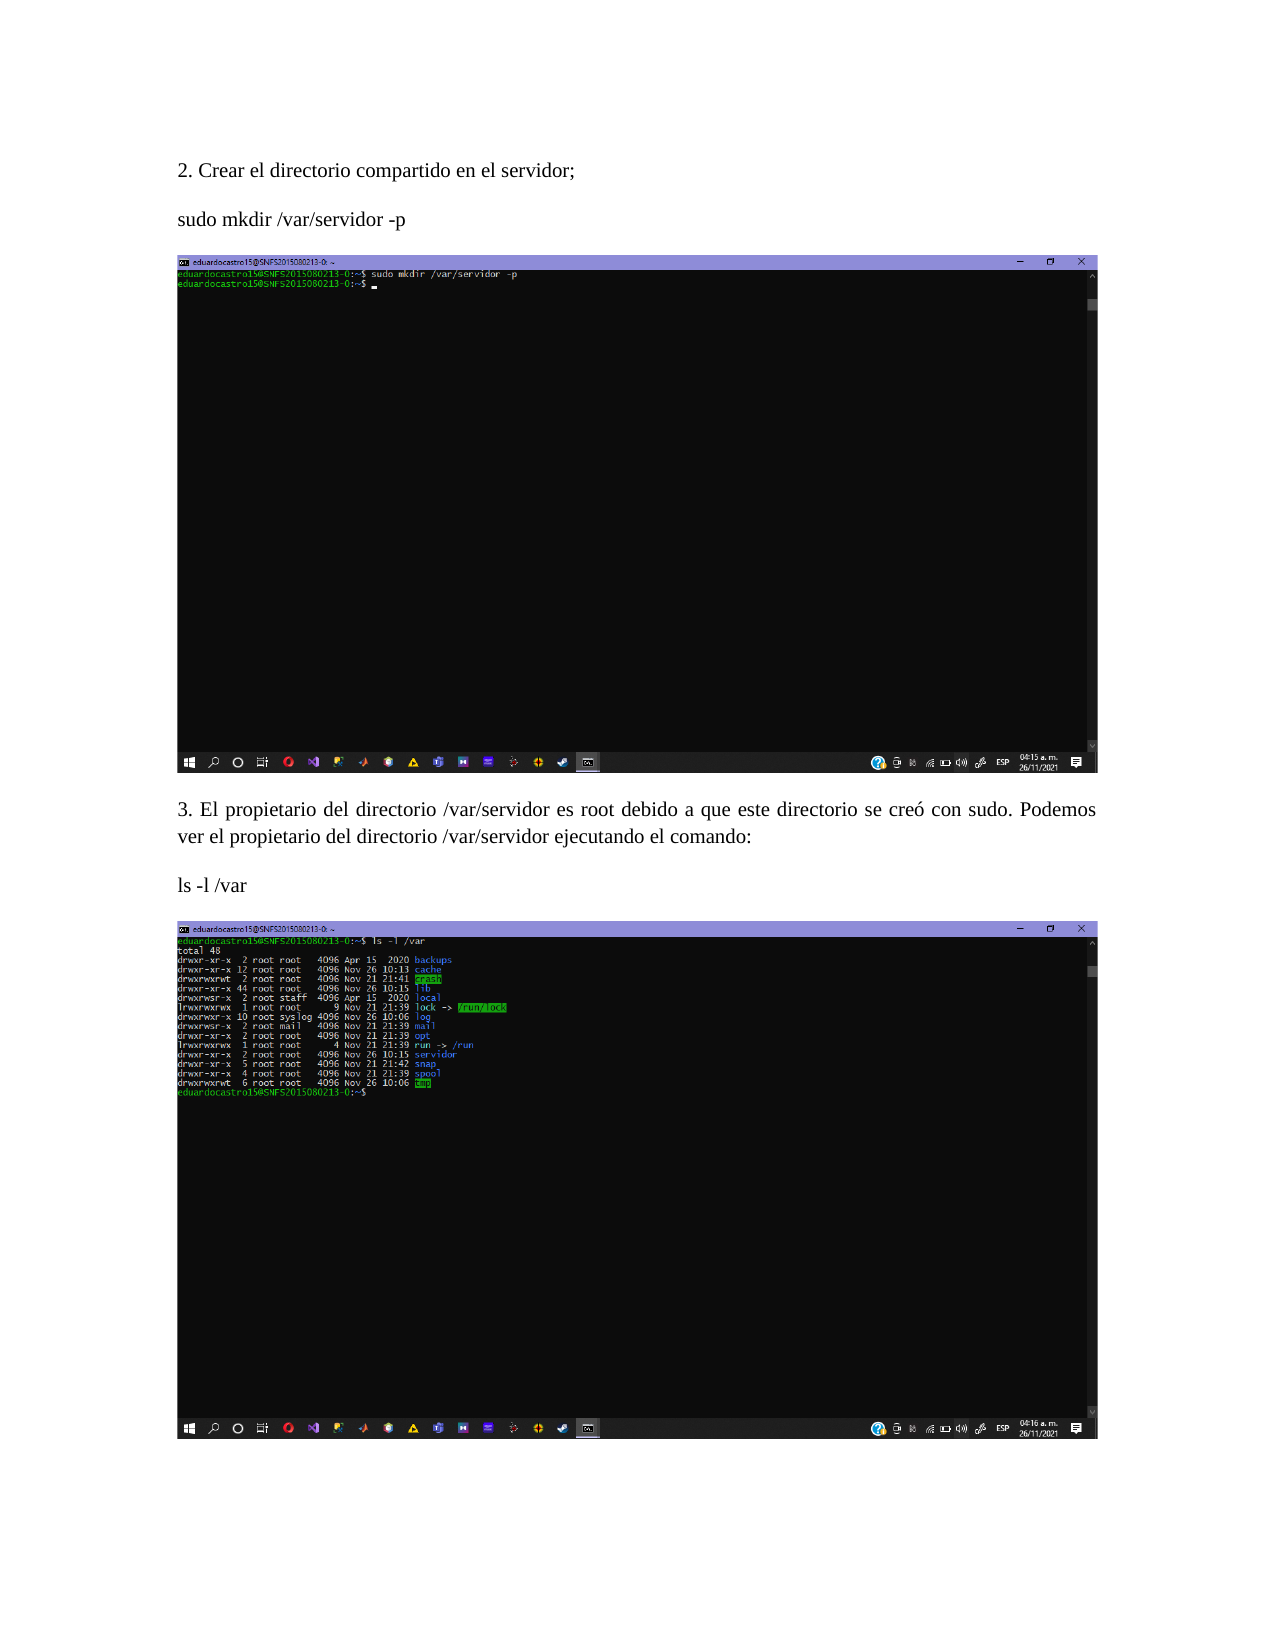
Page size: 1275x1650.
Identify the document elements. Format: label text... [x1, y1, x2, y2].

text sudo mkdir /var/servidor -p [177, 206, 1098, 231]
picture [177, 255, 1098, 773]
picture [177, 921, 1098, 1439]
text 2. Crear el directorio compartido en el servidor; [177, 158, 1098, 182]
text 3. El propietario del directorio /var/servidor es root debido a que este directorio se creó con sudo. Podemos ver el propietario del directorio /var/servidor ejecutando el comando: [177, 797, 1098, 848]
text ls -l /var [177, 873, 1098, 897]
